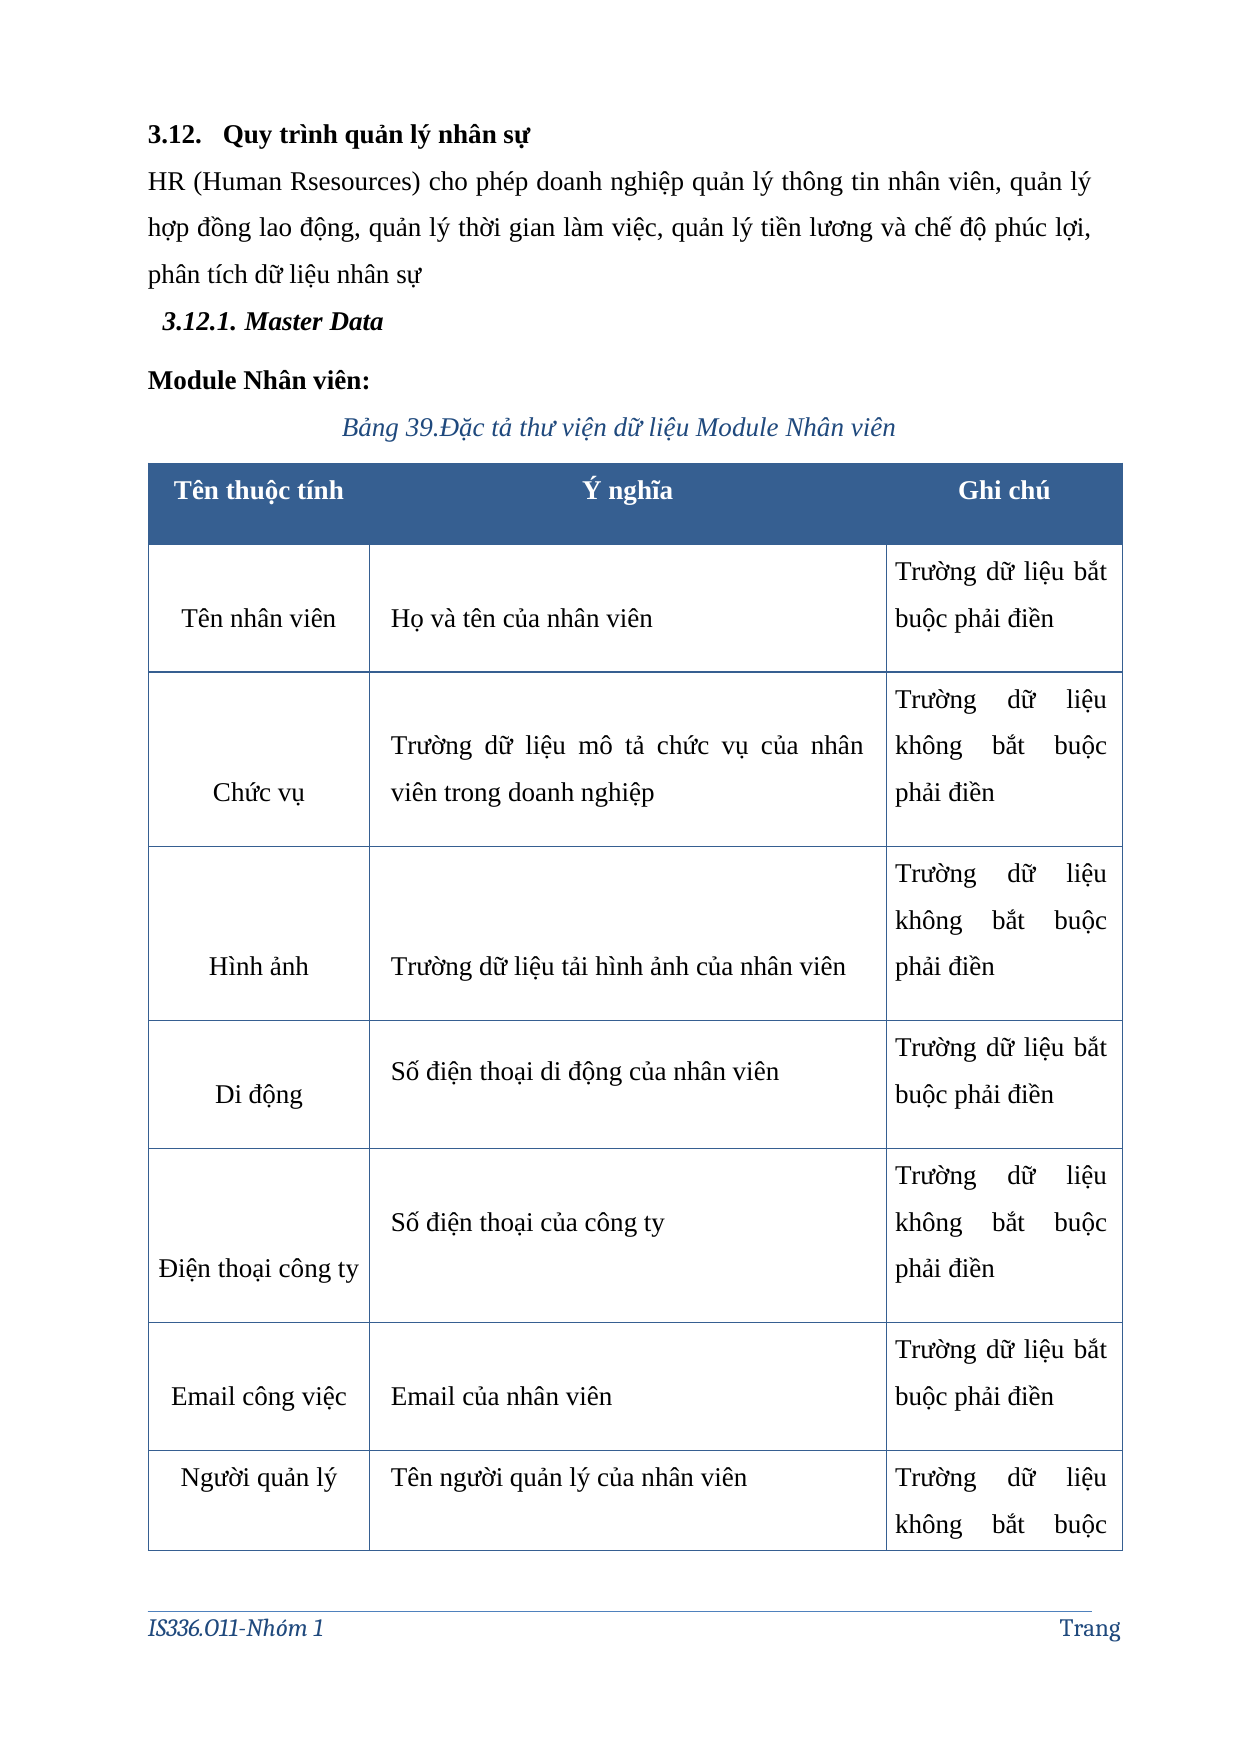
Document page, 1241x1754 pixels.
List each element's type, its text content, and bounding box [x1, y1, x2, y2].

table_cell Trường dữ liệu không bắt buộc phải điền [887, 673, 1122, 846]
table_cell Trường dữ liệu không bắt buộc phải điền [887, 1149, 1122, 1322]
table_header Tên thuộc tính [149, 464, 369, 544]
table_header Ý nghĩa [370, 464, 886, 544]
subtitle Master Data [162, 305, 1092, 336]
table_cell Điện thoại công ty [149, 1149, 369, 1322]
table_cell Trường dữ liệu bắt buộc phải điền [887, 1021, 1122, 1148]
table_cell Số điện thoại di động của nhân viên [370, 1021, 886, 1148]
table_cell Chức vụ [149, 673, 369, 846]
table_cell Email của nhân viên [370, 1323, 886, 1450]
table_cell Trường dữ liệu bắt buộc phải điền [887, 545, 1122, 671]
table_header Ghi chú [887, 464, 1122, 544]
table_cell Số điện thoại của công ty [370, 1149, 886, 1322]
table_cell Trường dữ liệu tải hình ảnh của nhân viên [370, 847, 886, 1020]
text Module Nhân viên: [148, 364, 1092, 395]
text HR (Human Rsesources) cho phép doanh nghiệp quản lý thông tin nhân viên, quản lý hợp đồng lao động, quản lý thời gian làm việc, quản lý tiền lương và chế độ phúc lợi, phân tích dữ liệu nhân sự [148, 165, 1092, 289]
table_cell Trường dữ liệu mô tả chức vụ của nhân viên trong doanh nghiệp [370, 673, 886, 846]
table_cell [370, 1451, 886, 1549]
text Bảng 39.Đặc tả thư viện dữ liệu Module Nhân viên [148, 411, 1092, 442]
table_cell Người quản lý [149, 1451, 369, 1549]
table_cell Hình ảnh [149, 847, 369, 1020]
table_cell Họ và tên của nhân viên [370, 545, 886, 671]
table_cell Email công việc [149, 1323, 369, 1450]
table_cell Trường dữ liệu bắt buộc phải điền [887, 1323, 1122, 1450]
table_cell Trường dữ liệu không bắt buộc phải điền [887, 847, 1122, 1020]
table_cell Tên nhân viên [149, 545, 369, 671]
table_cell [887, 1451, 1122, 1549]
subtitle Quy trình quản lý nhân sự [148, 118, 1092, 149]
table_cell Di động [149, 1021, 369, 1148]
